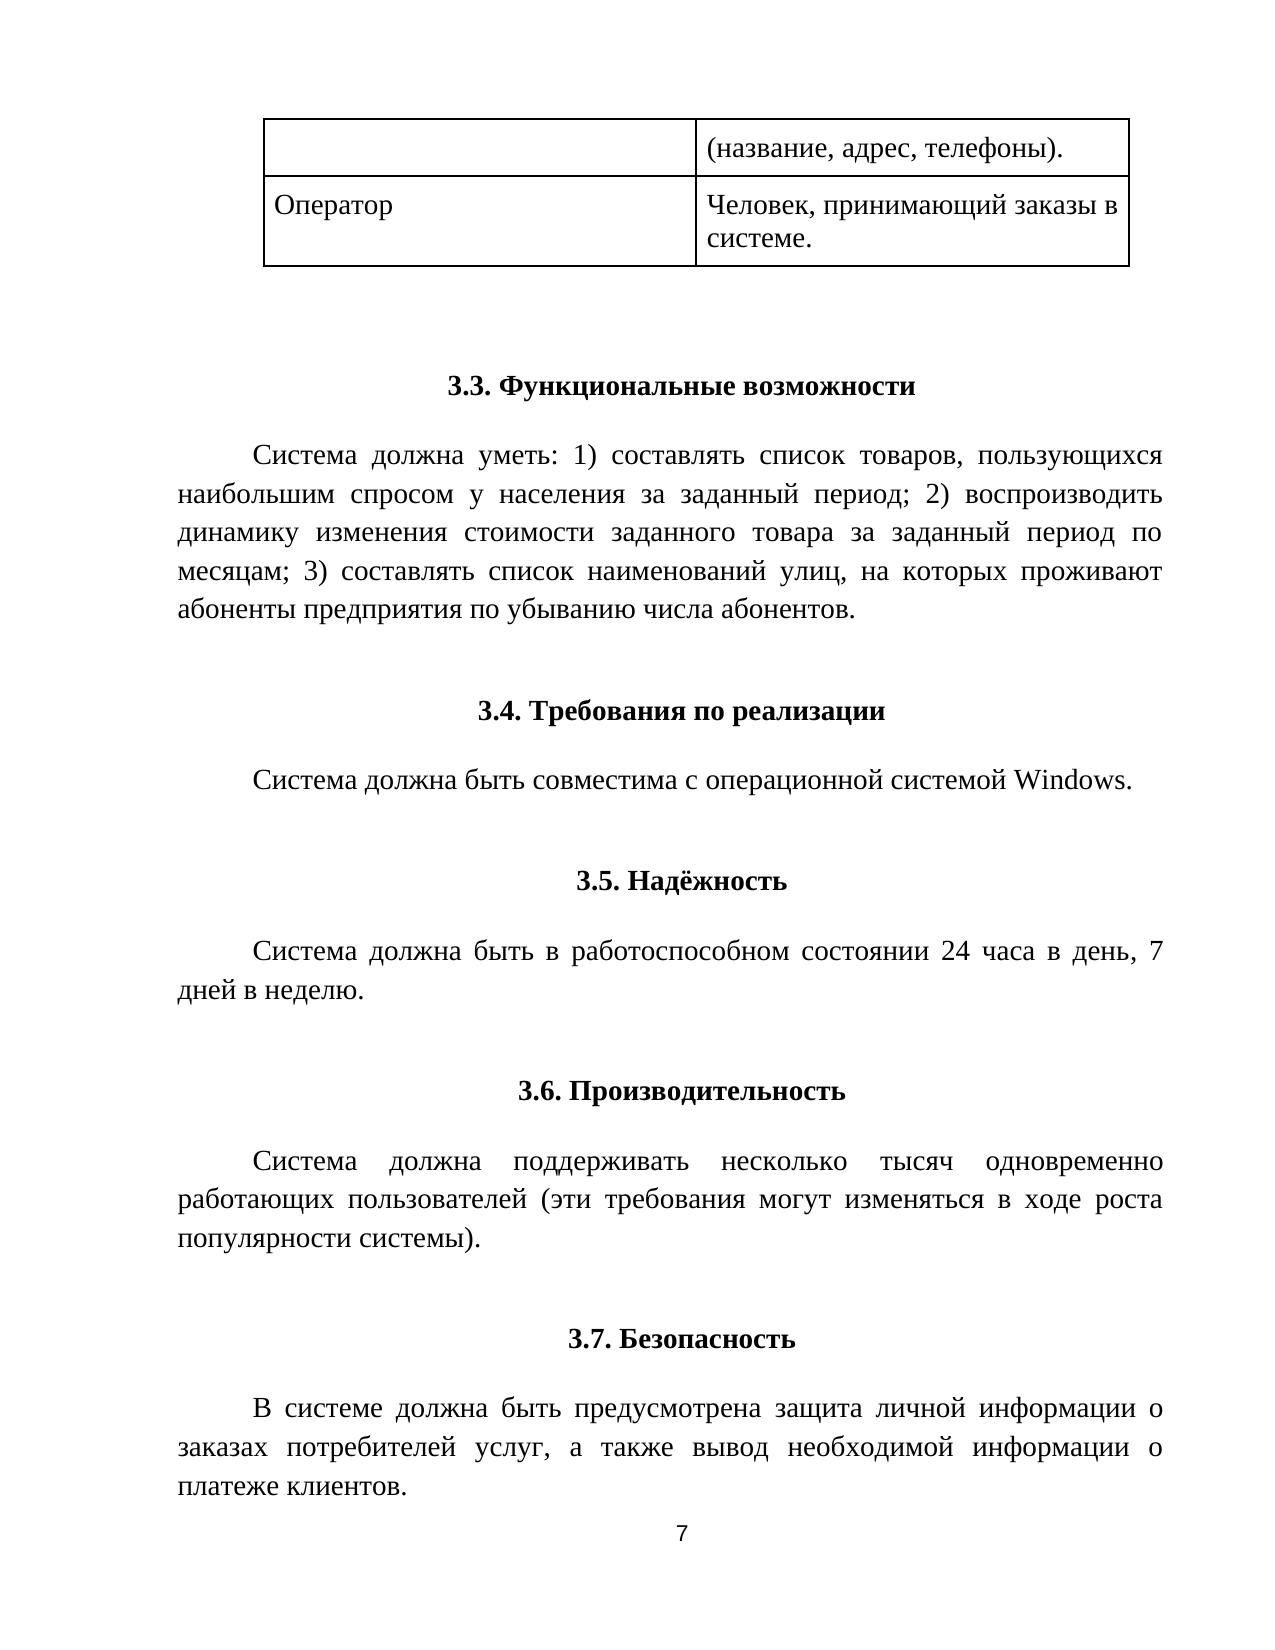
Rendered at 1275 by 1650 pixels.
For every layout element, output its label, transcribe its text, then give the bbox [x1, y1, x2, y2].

text Система должна быть в работоспособном состоянии 24 часа в день, 7 дней в неделю. [177, 933, 1163, 1005]
subtitle 3.4. Требования по реализации [177, 693, 1186, 726]
text Система должна уметь: 1) составлять список товаров, пользующихся наибольшим спросом у населения за заданный период; 2) воспроизводить динамику изменения стоимости заданного товара за заданный период по месяцам; 3) составлять список наименований улиц, на которых проживают абоненты предприятия по убыванию числа абонентов. [177, 437, 1163, 625]
table_cell Человек, принимающий заказы в системе. [697, 177, 1128, 264]
subtitle 3.5. Надёжность [177, 863, 1186, 897]
subtitle 3.6. Производительность [177, 1073, 1186, 1106]
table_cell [697, 120, 1128, 174]
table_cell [265, 120, 695, 174]
text Система должна быть совместима с операционной системой Windows. [177, 762, 1163, 796]
table_cell Оператор [265, 177, 695, 264]
subtitle 3.3. Функциональные возможности [177, 368, 1186, 401]
subtitle 3.7. Безопасность [177, 1321, 1186, 1354]
text В системе должна быть предусмотрена защита личной информации о заказах потребителей услуг, а также вывод необходимой информации о платеже клиентов. [177, 1391, 1163, 1501]
text Система должна поддерживать несколько тысяч одновременно работающих пользователей (эти требования могут изменяться в ходе роста популярности системы). [177, 1143, 1163, 1253]
